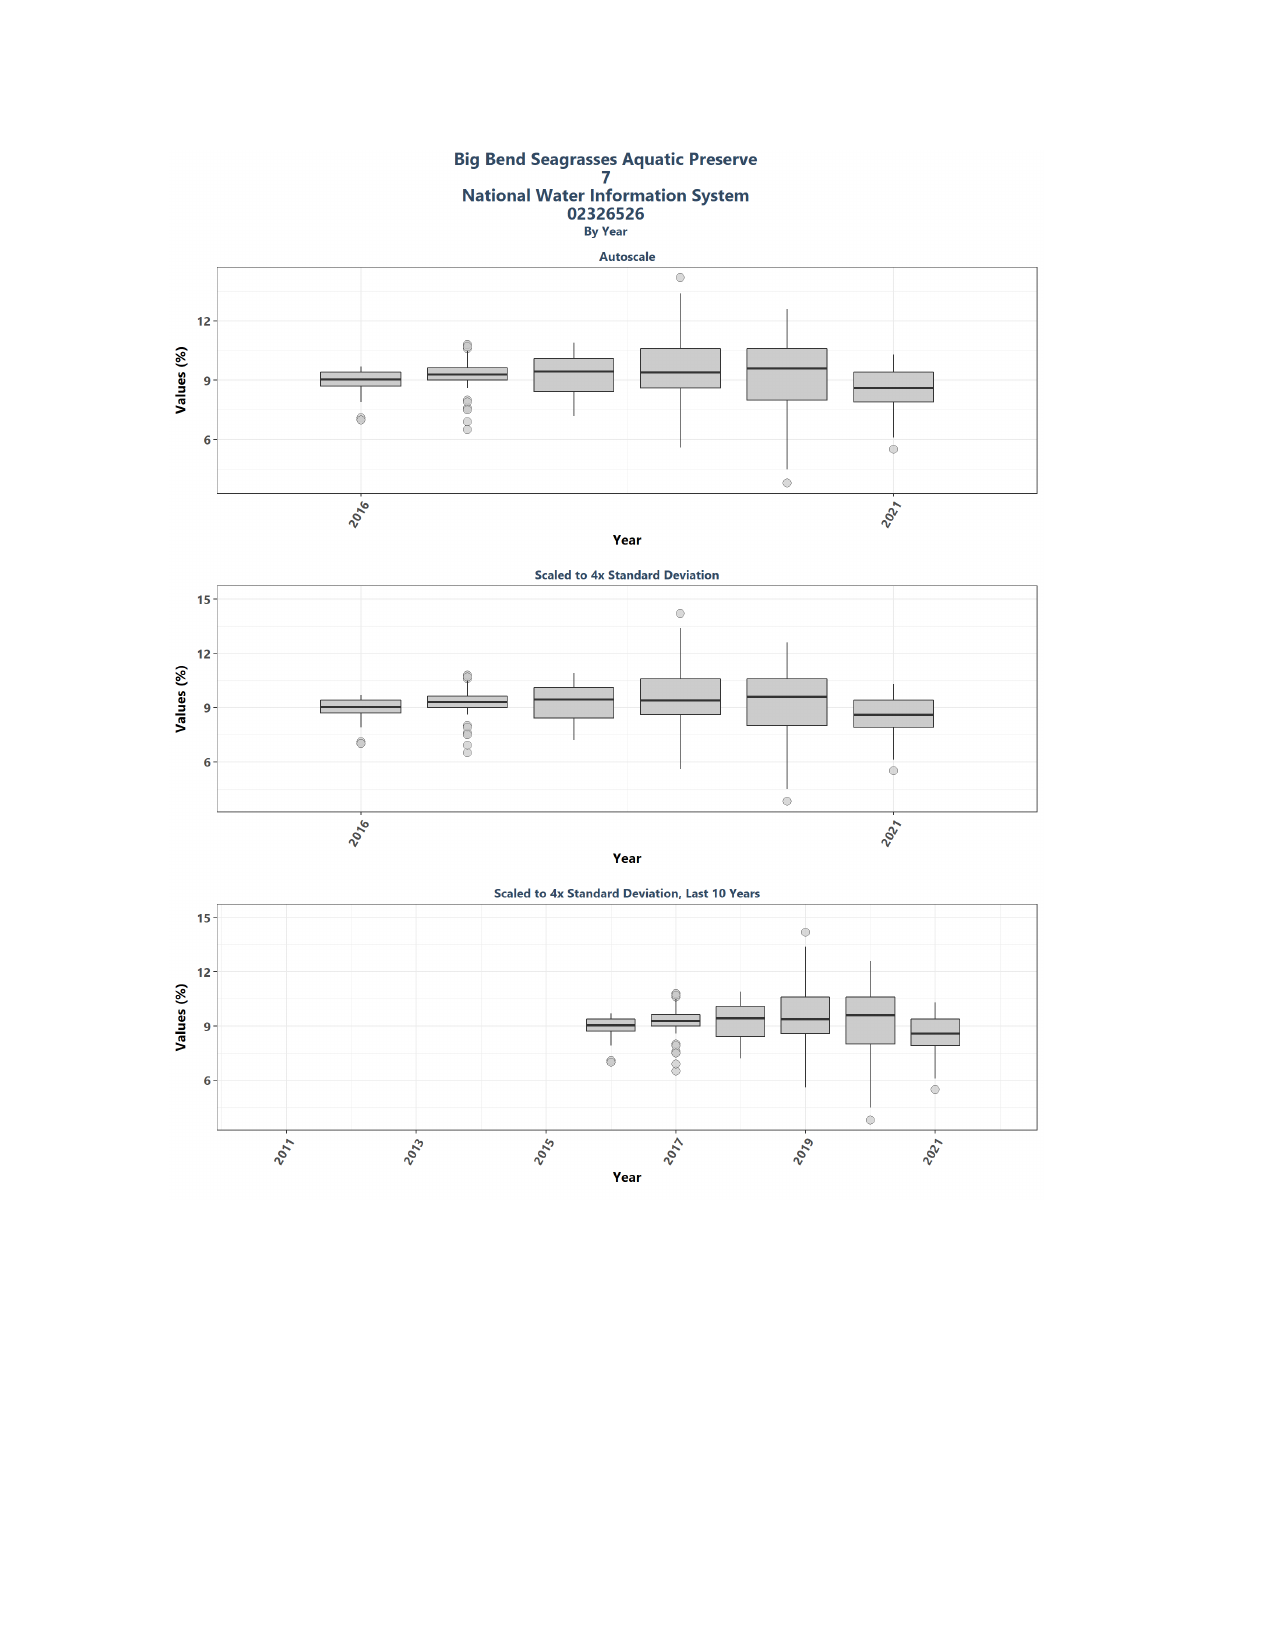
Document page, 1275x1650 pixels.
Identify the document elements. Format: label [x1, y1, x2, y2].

picture [168, 150, 1044, 1200]
